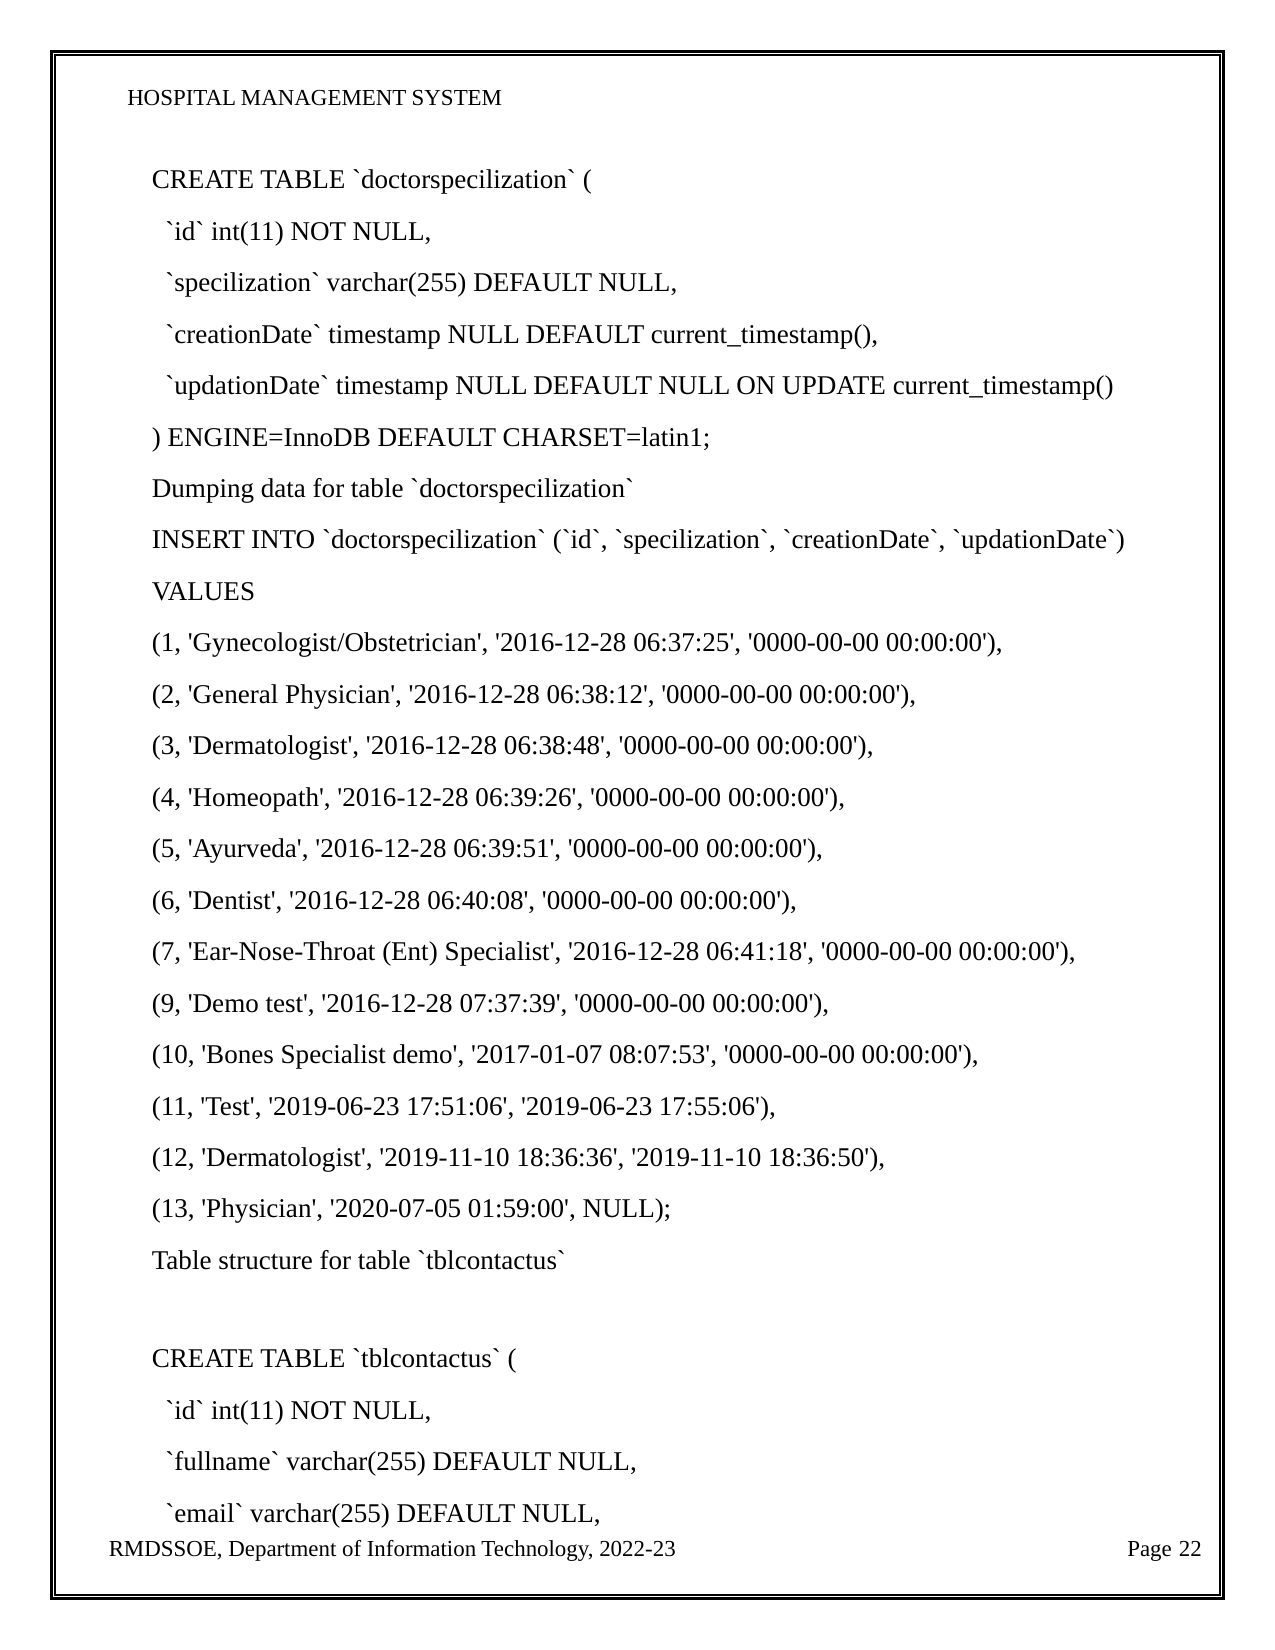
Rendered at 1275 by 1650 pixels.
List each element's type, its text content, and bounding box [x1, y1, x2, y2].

text (4, 'Homeopath', '2016-12-28 06:39:26', '0000-00-00 00:00:00'), [152, 781, 1147, 812]
text (11, 'Test', '2019-06-23 17:51:06', '2019-06-23 17:55:06'), [152, 1090, 1147, 1121]
text (2, 'General Physician', '2016-12-28 06:38:12', '0000-00-00 00:00:00'), [152, 678, 1147, 709]
text (5, 'Ayurveda', '2016-12-28 06:39:51', '0000-00-00 00:00:00'), [152, 832, 1147, 863]
text `specilization` varchar(255) DEFAULT NULL, [152, 266, 1147, 297]
text (6, 'Dentist', '2016-12-28 06:40:08', '0000-00-00 00:00:00'), [152, 884, 1147, 915]
text CREATE TABLE `doctorspecilization` ( [152, 163, 1147, 194]
text INSERT INTO `doctorspecilization` (`id`, `specilization`, `creationDate`, `updationDate`) [152, 524, 1147, 555]
text (1, 'Gynecologist/Obstetrician', '2016-12-28 06:37:25', '0000-00-00 00:00:00'), [152, 627, 1147, 658]
text CREATE TABLE `tblcontactus` ( [152, 1342, 1147, 1373]
text (13, 'Physician', '2020-07-05 01:59:00', NULL); [152, 1193, 1147, 1224]
text VALUES [152, 575, 1147, 606]
text `fullname` varchar(255) DEFAULT NULL, [152, 1445, 1147, 1476]
text `updationDate` timestamp NULL DEFAULT NULL ON UPDATE current_timestamp() [152, 369, 1147, 400]
text `id` int(11) NOT NULL, [152, 215, 1147, 246]
text (12, 'Dermatologist', '2019-11-10 18:36:36', '2019-11-10 18:36:50'), [152, 1141, 1147, 1172]
text (3, 'Dermatologist', '2016-12-28 06:38:48', '0000-00-00 00:00:00'), [152, 729, 1147, 761]
text Dumping data for table `doctorspecilization` [152, 472, 1147, 503]
text `email` varchar(255) DEFAULT NULL, [152, 1497, 1147, 1528]
text ) ENGINE=InnoDB DEFAULT CHARSET=latin1; [152, 421, 1147, 452]
text `id` int(11) NOT NULL, [152, 1394, 1147, 1425]
text Table structure for table `tblcontactus` [152, 1244, 1147, 1275]
text (9, 'Demo test', '2016-12-28 07:37:39', '0000-00-00 00:00:00'), [152, 987, 1147, 1018]
text (10, 'Bones Specialist demo', '2017-01-07 08:07:53', '0000-00-00 00:00:00'), [152, 1038, 1147, 1069]
text (7, 'Ear-Nose-Throat (Ent) Specialist', '2016-12-28 06:41:18', '0000-00-00 00:00:00'), [152, 935, 1147, 966]
text `creationDate` timestamp NULL DEFAULT current_timestamp(), [152, 318, 1147, 349]
